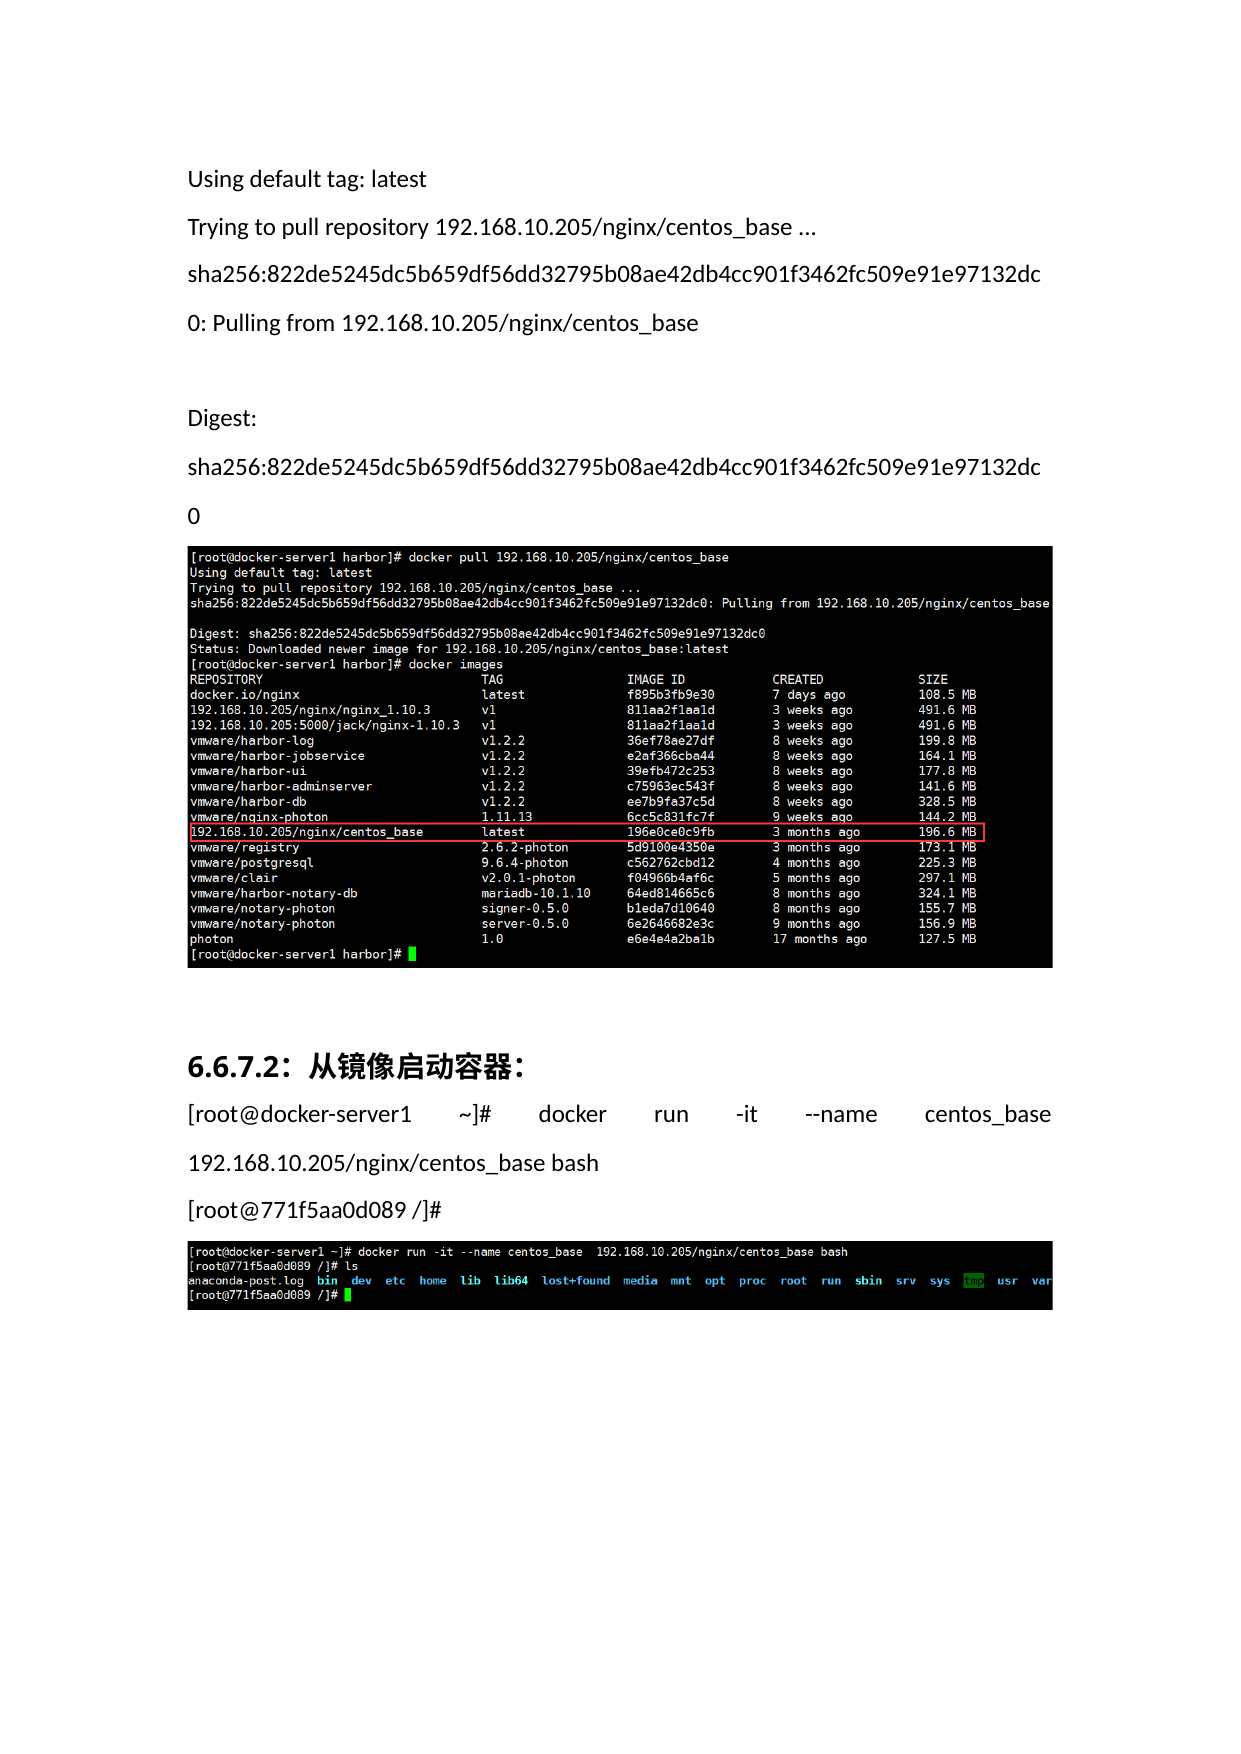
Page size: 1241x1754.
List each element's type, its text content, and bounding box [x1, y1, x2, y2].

picture [187, 546, 1053, 968]
text Trying to pull repository 192.168.10.205/nginx/centos_base ... [187, 210, 1053, 242]
text [root@docker-server1 ~]# docker run -it --name centos_base 192.168.10.205/nginx/centos_base bash [187, 1097, 1053, 1178]
text [root@771f5aa0d089 /]# [187, 1194, 1053, 1226]
text Digest: sha256:822de5245dc5b659df56dd32795b08ae42db4cc901f3462fc509e91e97132dc0 [187, 402, 1053, 532]
text sha256:822de5245dc5b659df56dd32795b08ae42db4cc901f3462fc509e91e97132dc0: Pulling from 192.168.10.205/nginx/centos_base [187, 257, 1053, 339]
subtitle 6.6.7.2：从镜像启动容器： [187, 1032, 1053, 1097]
picture [187, 1241, 1053, 1310]
text Using default tag: latest [187, 162, 1053, 194]
